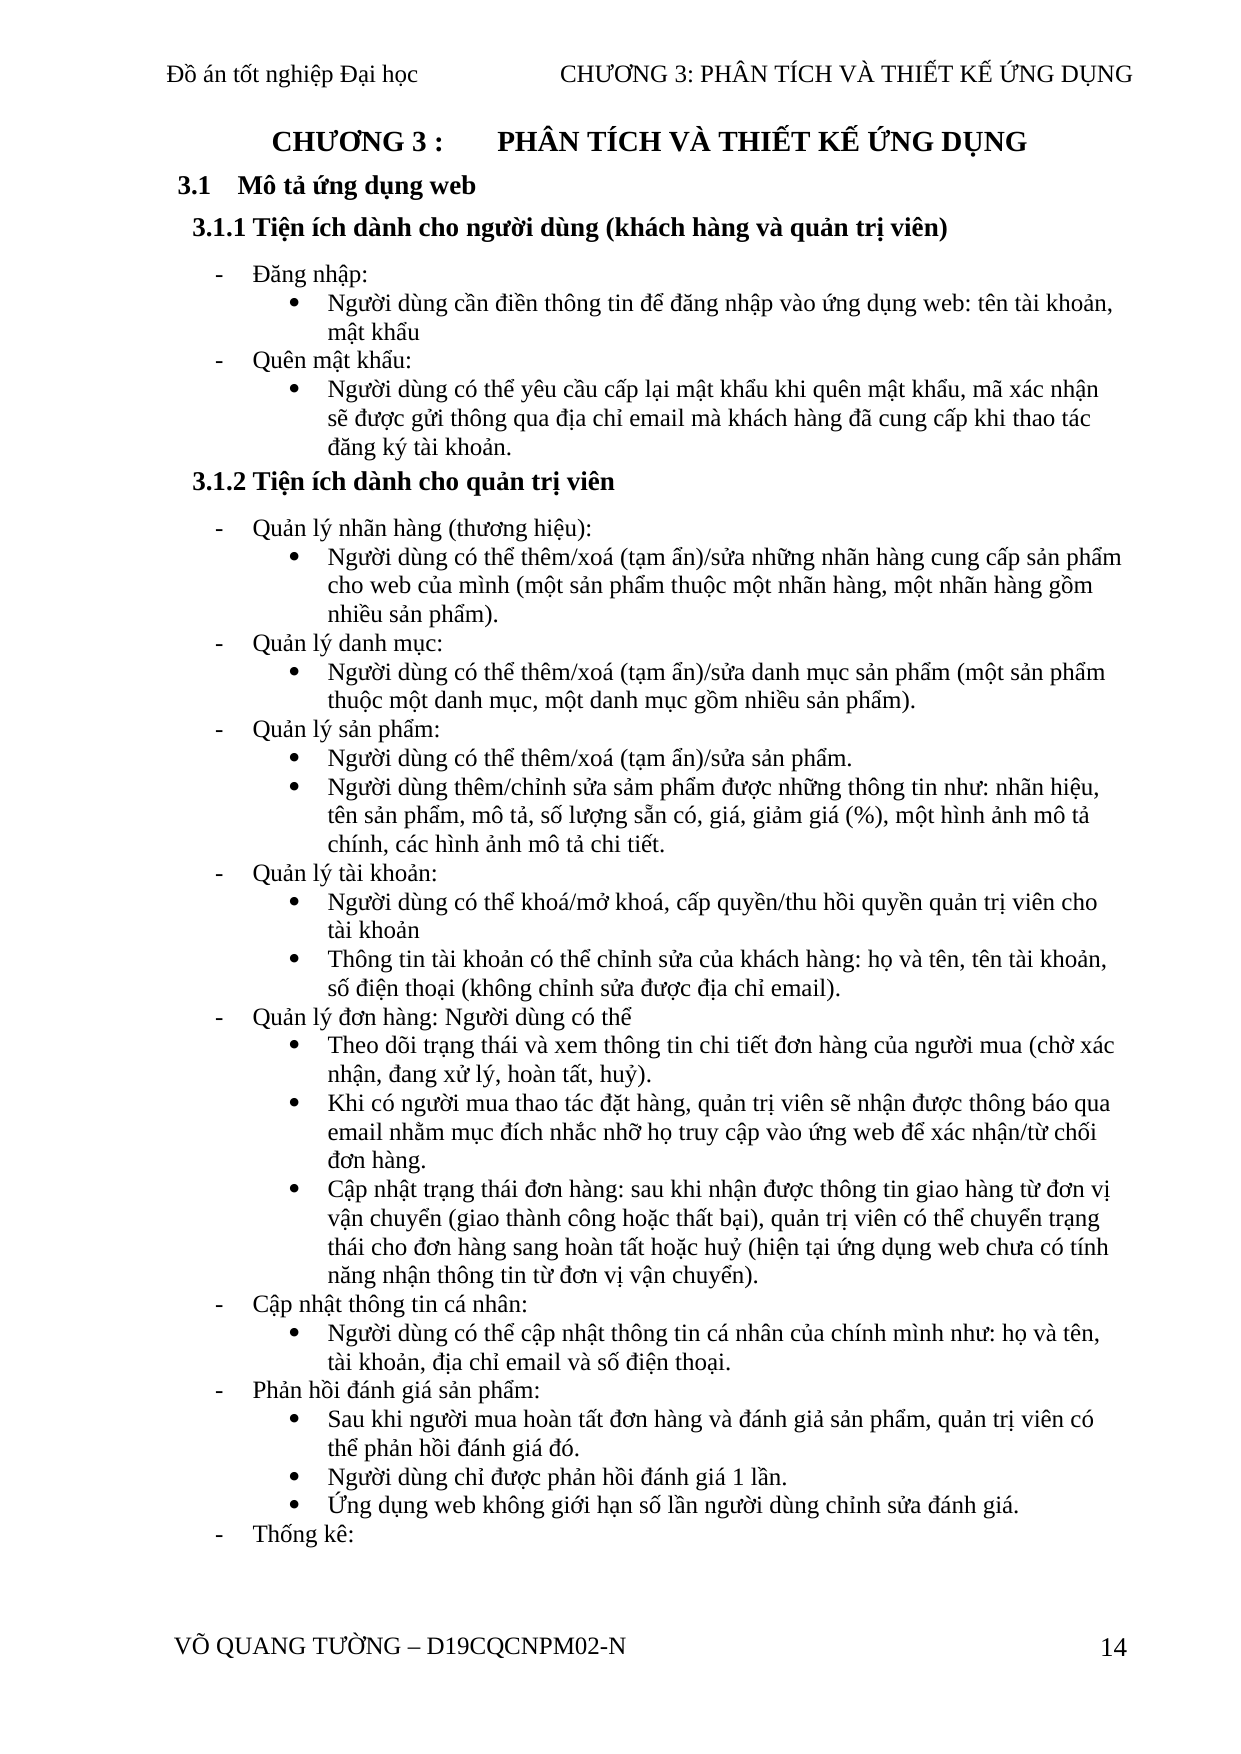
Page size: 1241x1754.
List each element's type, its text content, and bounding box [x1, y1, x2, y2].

list Người dùng có thể yêu cầu cấp lại mật khẩu khi quên mật khẩu, mã xác nhận sẽ được gửi thông qua địa chỉ email mà khách hàng đã cung cấp khi thao tác đăng ký tài khoản. [290, 374, 1122, 461]
list Người dùng có thể thêm/xoá (tạm ẩn)/sửa sản phẩm. [290, 743, 1122, 772]
list Người dùng có thể khoá/mở khoá, cấp quyền/thu hồi quyền quản trị viên cho tài khoản [290, 887, 1122, 944]
subtitle Tiện ích dành cho quản trị viên [192, 465, 1122, 496]
list Khi có người mua thao tác đặt hàng, quản trị viên sẽ nhận được thông báo qua email nhằm mục đích nhắc nhỡ họ truy cập vào ứng web để xác nhận/từ chối đơn hàng. [290, 1088, 1122, 1174]
list Đăng nhập: [215, 259, 1122, 288]
list Cập nhật trạng thái đơn hàng: sau khi nhận được thông tin giao hàng từ đơn vị vận chuyển (giao thành công hoặc thất bại), quản trị viên có thể chuyển trạng thái cho đơn hàng sang hoàn tất hoặc huỷ (hiện tại ứng dụng web chưa có tính năng nhận thông tin từ đơn vị vận chuyển). [290, 1174, 1122, 1289]
list Cập nhật thông tin cá nhân: [215, 1289, 1122, 1318]
list Người dùng cần điền thông tin để đăng nhập vào ứng dụng web: tên tài khoản, mật khẩu [290, 288, 1122, 346]
list Thống kê: [215, 1519, 1122, 1548]
list Ứng dụng web không giới hạn số lần người dùng chỉnh sửa đánh giá. [290, 1491, 1122, 1519]
list Phản hồi đánh giá sản phẩm: [215, 1376, 1122, 1404]
list Quản lý đơn hàng: Người dùng có thể [215, 1002, 1122, 1031]
list Quản lý tài khoản: [215, 858, 1122, 887]
list Quên mật khẩu: [215, 346, 1122, 374]
list Người dùng chỉ được phản hồi đánh giá 1 lần. [290, 1462, 1122, 1491]
list Người dùng có thể thêm/xoá (tạm ẩn)/sửa những nhãn hàng cung cấp sản phẩm cho web của mình (một sản phẩm thuộc một nhãn hàng, một nhãn hàng gồm nhiều sản phẩm). [290, 542, 1122, 628]
list Người dùng thêm/chỉnh sửa sảm phẩm được những thông tin như: nhãn hiệu, tên sản phẩm, mô tả, số lượng sẵn có, giá, giảm giá (%), một hình ảnh mô tả chính, các hình ảnh mô tả chi tiết. [290, 772, 1122, 858]
list Theo dõi trạng thái và xem thông tin chi tiết đơn hàng của người mua (chờ xác nhận, đang xử lý, hoàn tất, huỷ). [290, 1031, 1122, 1088]
list Người dùng có thể thêm/xoá (tạm ẩn)/sửa danh mục sản phẩm (một sản phẩm thuộc một danh mục, một danh mục gồm nhiều sản phẩm). [290, 657, 1122, 714]
list Người dùng có thể cập nhật thông tin cá nhân của chính mình như: họ và tên, tài khoản, địa chỉ email và số điện thoại. [290, 1318, 1122, 1376]
list Quản lý sản phẩm: [215, 714, 1122, 743]
subtitle PHÂN TÍCH VÀ THIẾT KẾ ỨNG DỤNG [177, 124, 1122, 158]
list Quản lý danh mục: [215, 628, 1122, 657]
subtitle Mô tả ứng dụng web [177, 169, 1122, 200]
list Quản lý nhãn hàng (thương hiệu): [215, 513, 1122, 542]
list Sau khi người mua hoàn tất đơn hàng và đánh giả sản phẩm, quản trị viên có thể phản hồi đánh giá đó. [290, 1404, 1122, 1462]
list Thông tin tài khoản có thể chỉnh sửa của khách hàng: họ và tên, tên tài khoản, số điện thoại (không chỉnh sửa được địa chỉ email). [290, 944, 1122, 1002]
subtitle Tiện ích dành cho người dùng (khách hàng và quản trị viên) [192, 211, 1122, 242]
